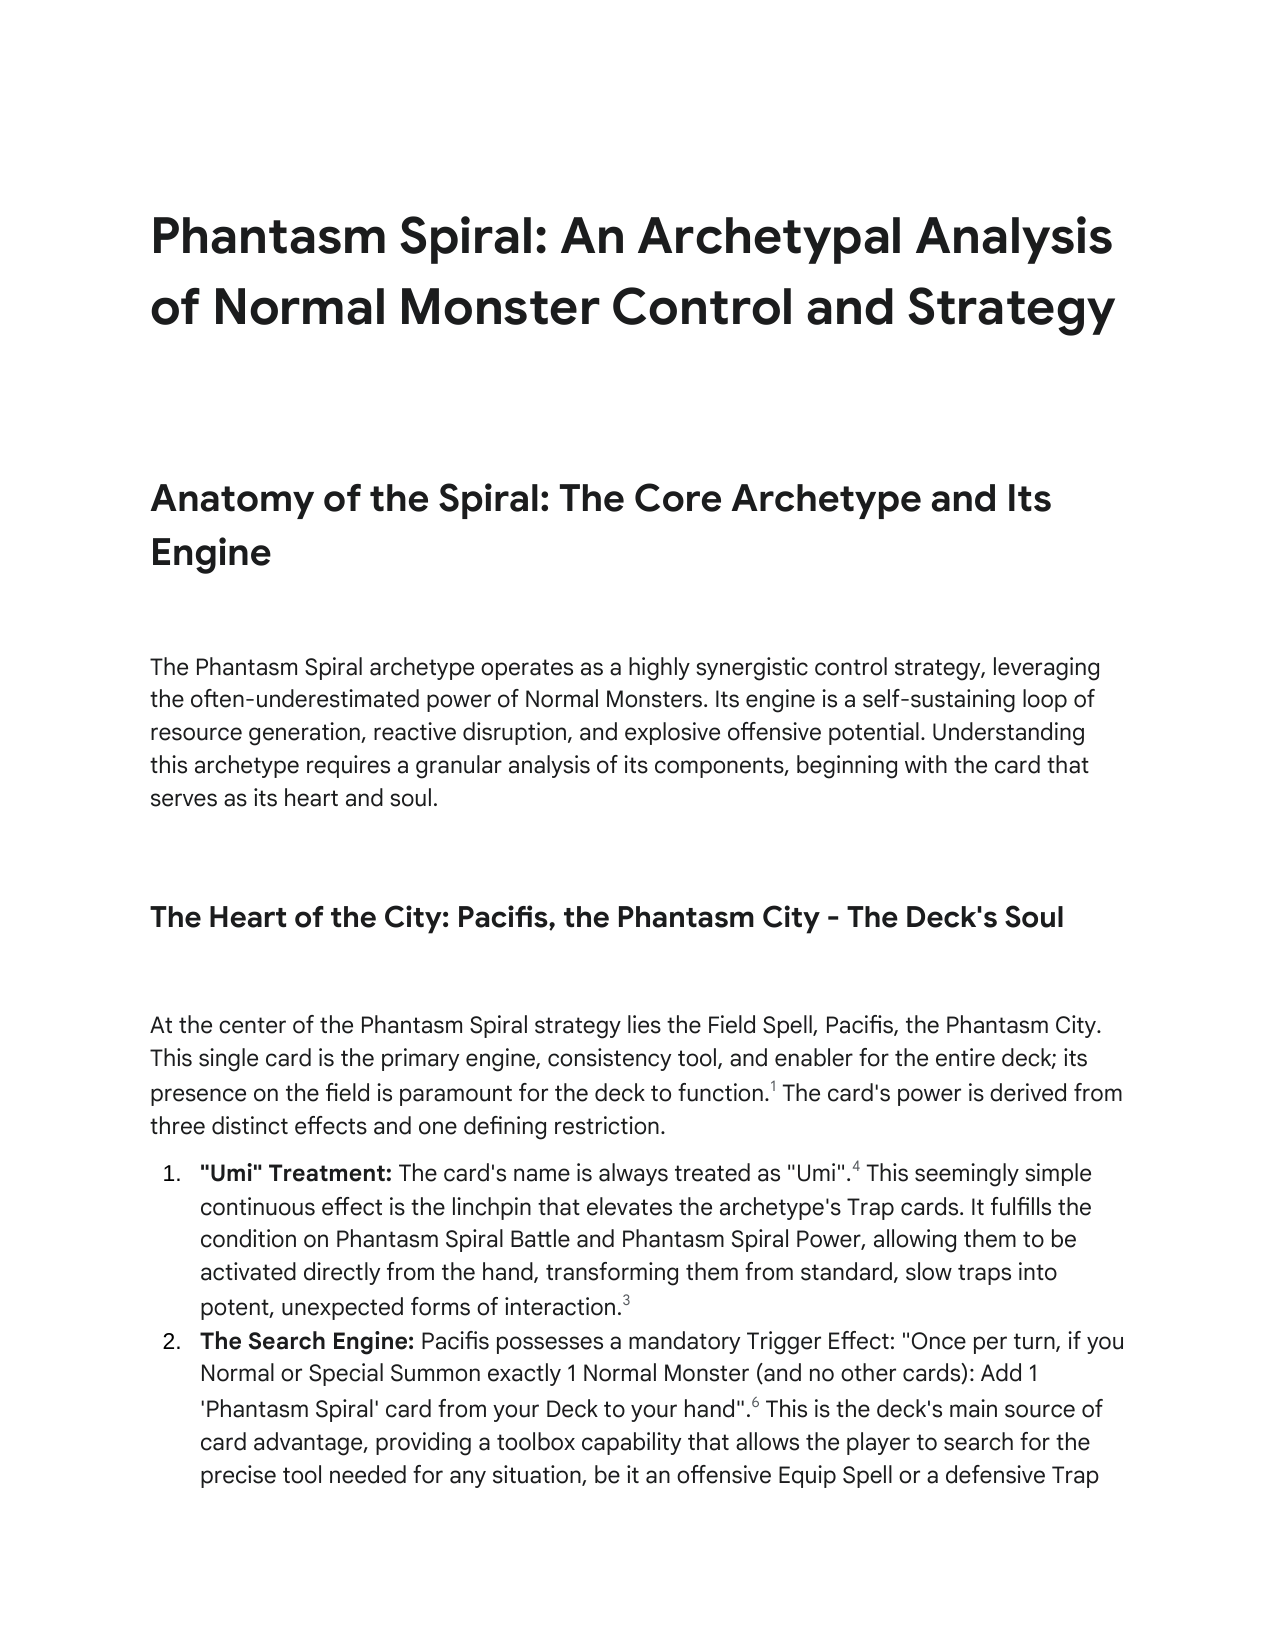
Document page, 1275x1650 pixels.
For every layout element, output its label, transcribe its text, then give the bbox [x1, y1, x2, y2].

subtitle Anatomy of the Spiral: The Core Archetype and Its Engine [150, 476, 1125, 576]
list "Umi" Treatment: The card's name is always treated as "Umi".4 This seemingly simple continuous effect is the linchpin that elevates the archetype's Trap cards. It fulfills the condition on Phantasm Spiral Battle and Phantasm Spiral Power, allowing them to be activated directly from the hand, transforming them from standard, slow traps into potent, unexpected forms of interaction.3 [162, 1157, 1125, 1323]
subtitle The Heart of the City: Pacifis, the Phantasm City - The Deck's Soul [150, 899, 1125, 936]
text At the center of the Phantasm Spiral strategy lies the Field Spell, Pacifis, the Phantasm City. This single card is the primary engine, consistency tool, and enabler for the entire deck; its presence on the field is paramount for the deck to function.1 The card's power is derived from three distinct effects and one defining restriction. [150, 1011, 1125, 1141]
subtitle Phantasm Spiral: An Archetypal Analysis of Normal Monster Control and Strategy [150, 205, 1125, 339]
text The Phantasm Spiral archetype operates as a highly synergistic control strategy, leveraging the often-underestimated power of Normal Monsters. Its engine is a self-sustaining loop of resource generation, reactive disruption, and explosive offensive potential. Understanding this archetype requires a granular analysis of its components, beginning with the card that serves as its heart and soul. [150, 653, 1125, 812]
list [162, 1327, 1125, 1489]
